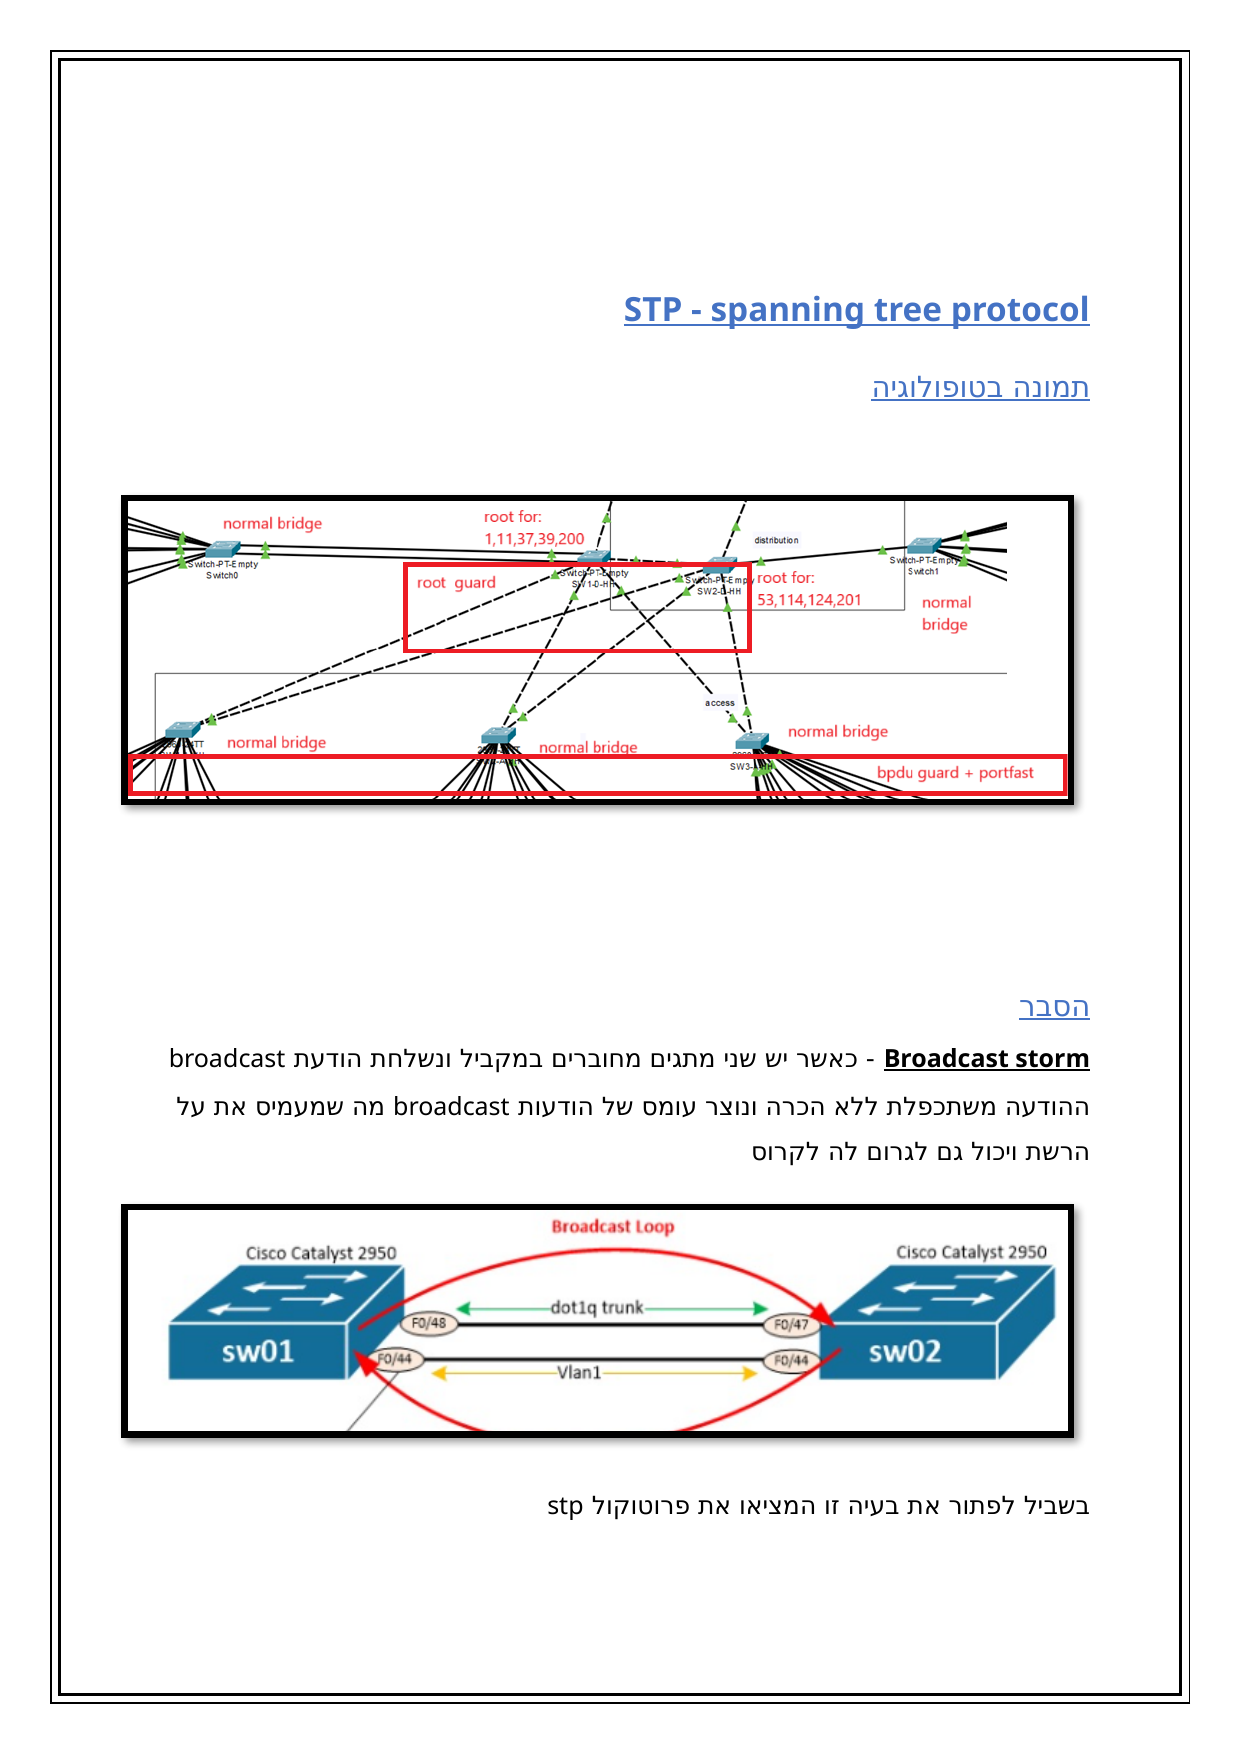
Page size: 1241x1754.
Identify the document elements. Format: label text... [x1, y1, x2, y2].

text בשביל לפתור את בעיה זו המציאו את פרוטוקול stp [150, 1488, 1090, 1522]
picture [128, 501, 1068, 799]
subtitle הסבר [150, 989, 1090, 1023]
picture [128, 1210, 1068, 1431]
subtitle תמונה בטופולוגיה [150, 370, 1090, 404]
text Broadcast storm - כאשר יש שני מתגים מחוברים במקביל ונשלחת הודעת broadcast ההודעה משתכפלת ללא הכרה ונוצר עומס של הודעות broadcast מה שמעמיס את על הרשת ויכול גם לגרום לה לקרוס [150, 1040, 1090, 1167]
subtitle STP - spanning tree protocol [150, 285, 1090, 331]
